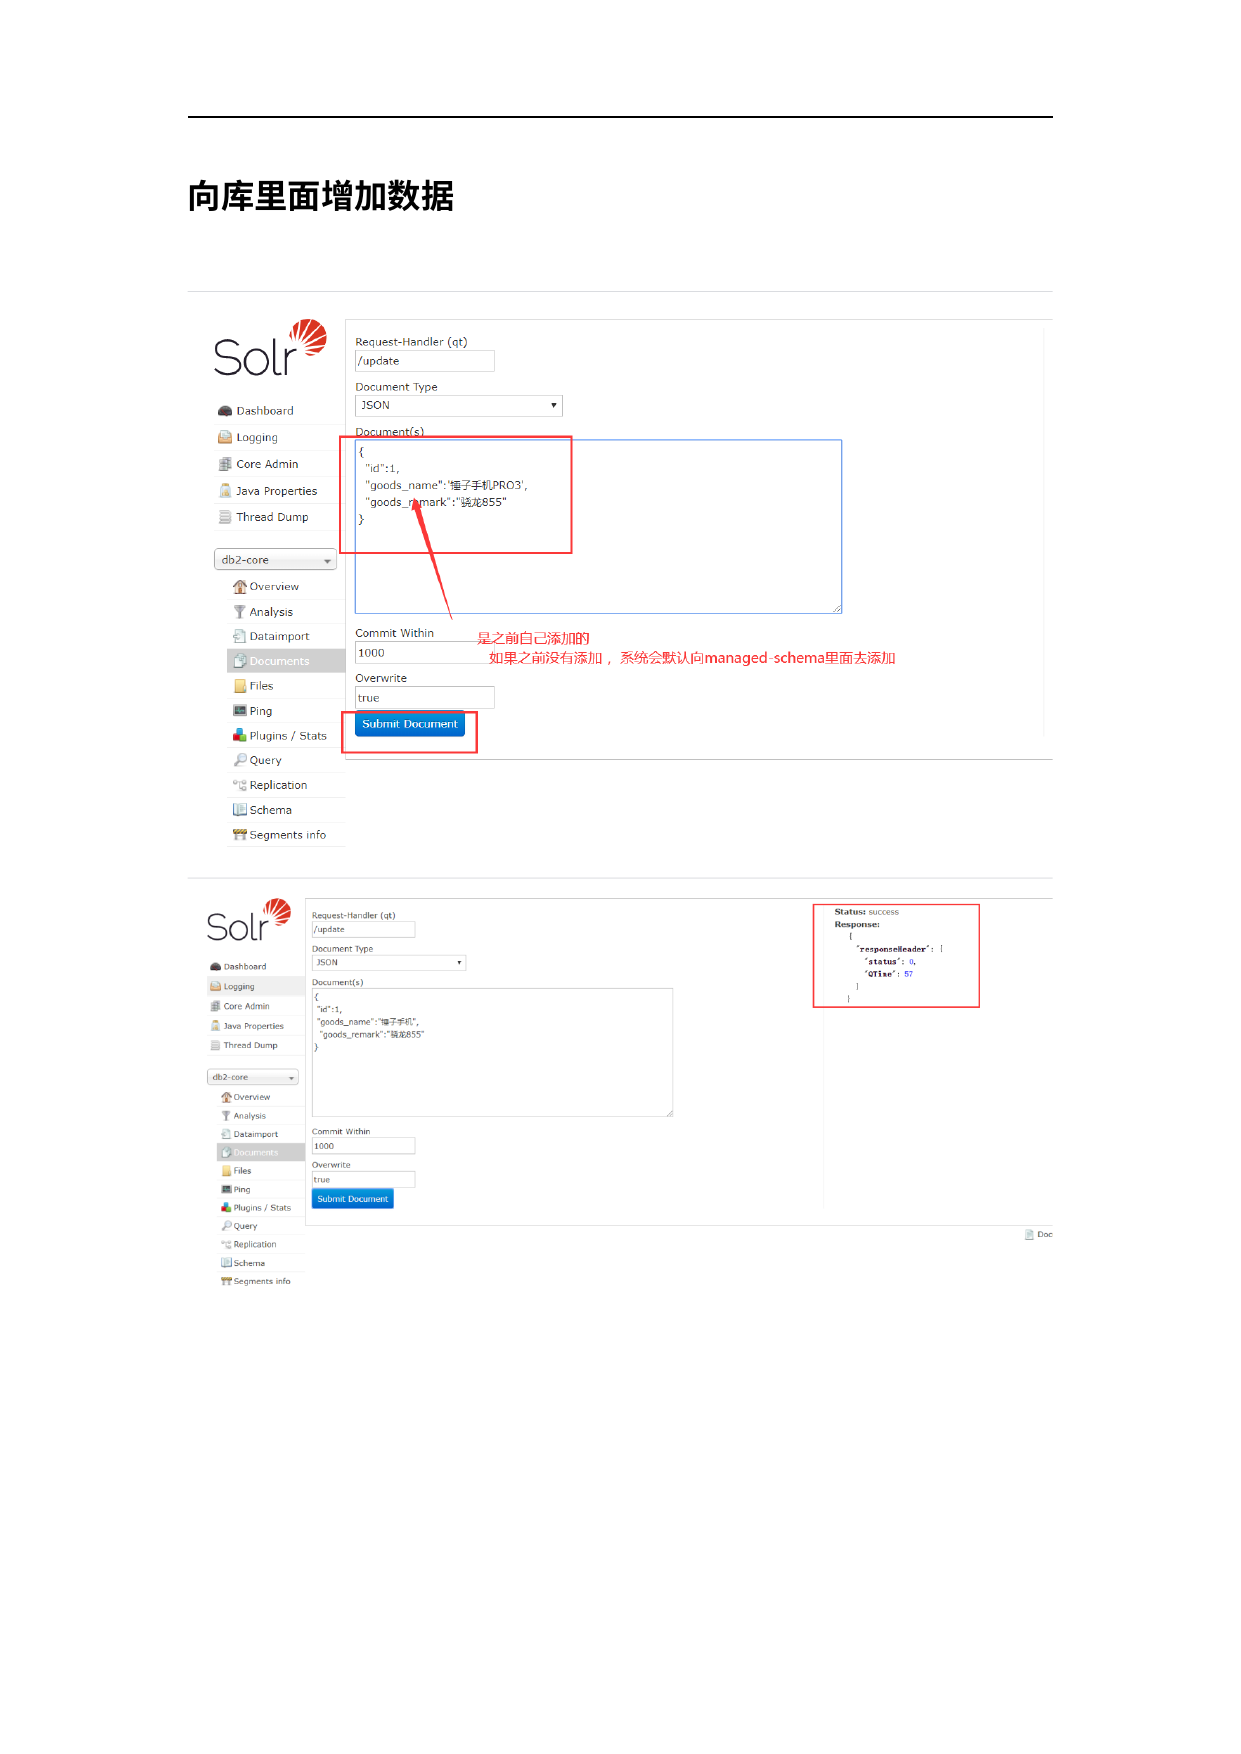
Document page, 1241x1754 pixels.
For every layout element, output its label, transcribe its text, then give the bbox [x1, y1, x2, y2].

picture [187, 289, 1053, 853]
picture [187, 874, 1053, 1288]
subtitle 向库里面增加数据 [187, 162, 1053, 227]
